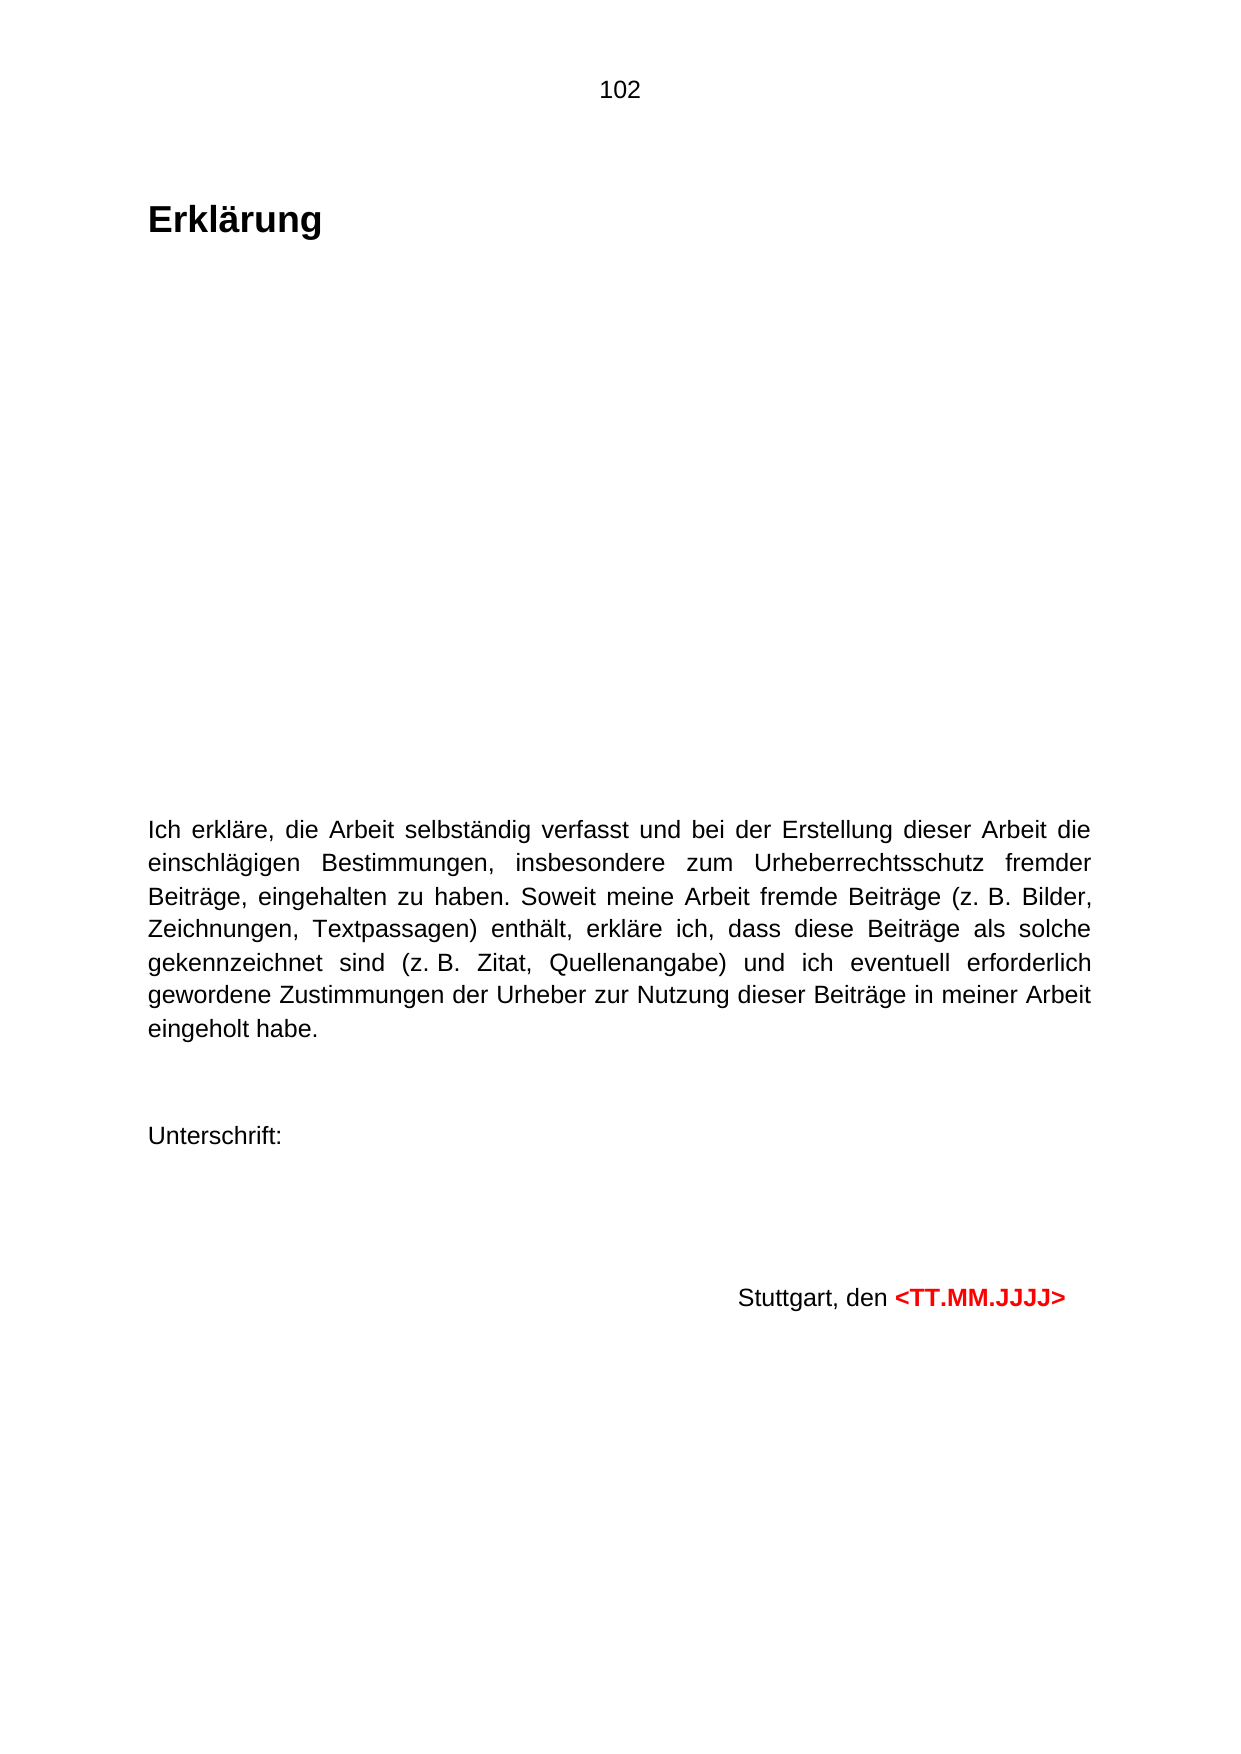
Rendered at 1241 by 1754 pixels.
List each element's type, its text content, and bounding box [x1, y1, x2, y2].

subtitle Erklärung [148, 198, 1092, 241]
text Stuttgart, den <TT.MM.JJJJ> [148, 1283, 1092, 1312]
text Ich erkläre, die Arbeit selbständig verfasst und bei der Erstellung dieser Arbeit die einschlägigen Bestimmungen, insbesondere zum Urheberrechtsschutz fremder Beiträge, eingehalten zu haben. Soweit meine Arbeit fremde Beiträge (z. B. Bilder, Zeichnungen, Textpassagen) enthält, erkläre ich, dass diese Beiträge als solche gekennzeichnet sind (z. B. Zitat, Quellenangabe) und ich eventuell erforderlich gewordene Zustimmungen der Urheber zur Nutzung dieser Beiträge in meiner Arbeit eingeholt habe. [148, 815, 1092, 1042]
text Unterschrift: [148, 1121, 1092, 1150]
